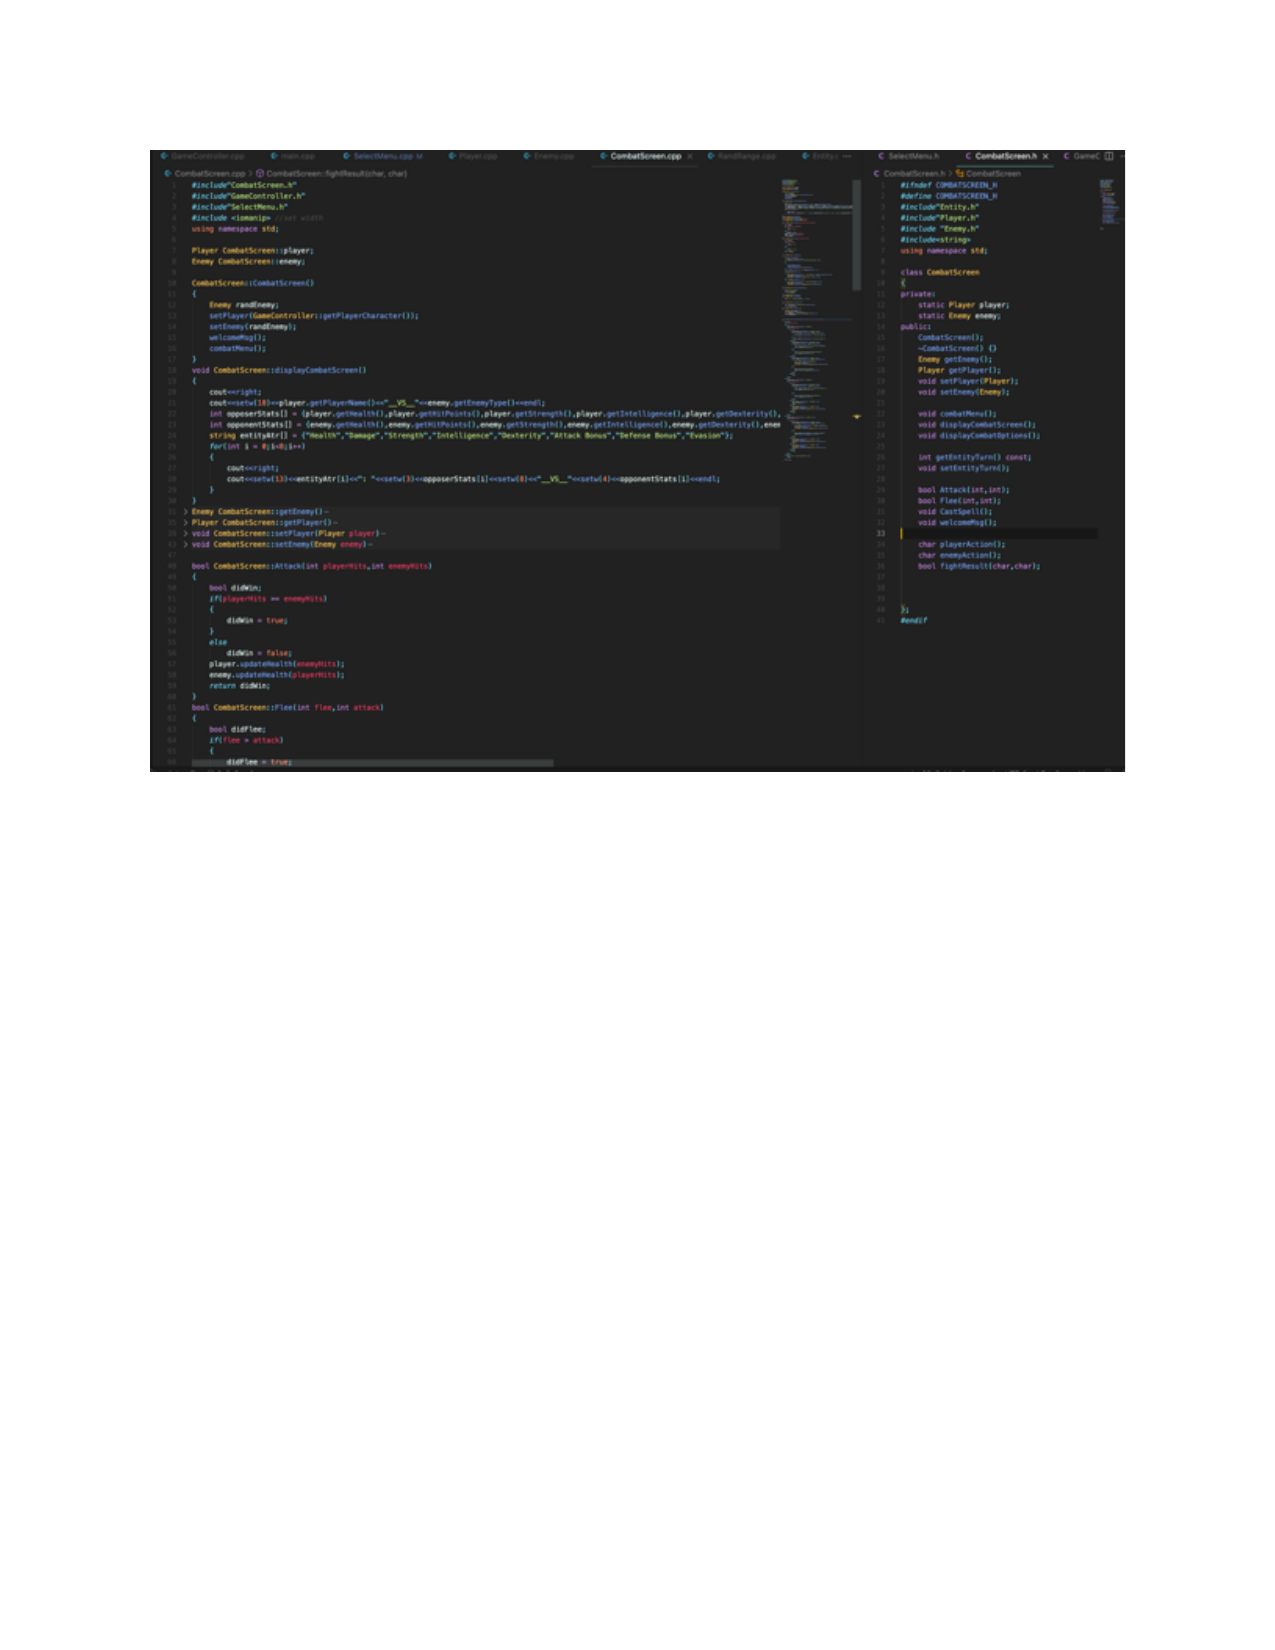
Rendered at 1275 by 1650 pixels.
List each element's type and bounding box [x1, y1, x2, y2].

picture [150, 150, 1125, 772]
